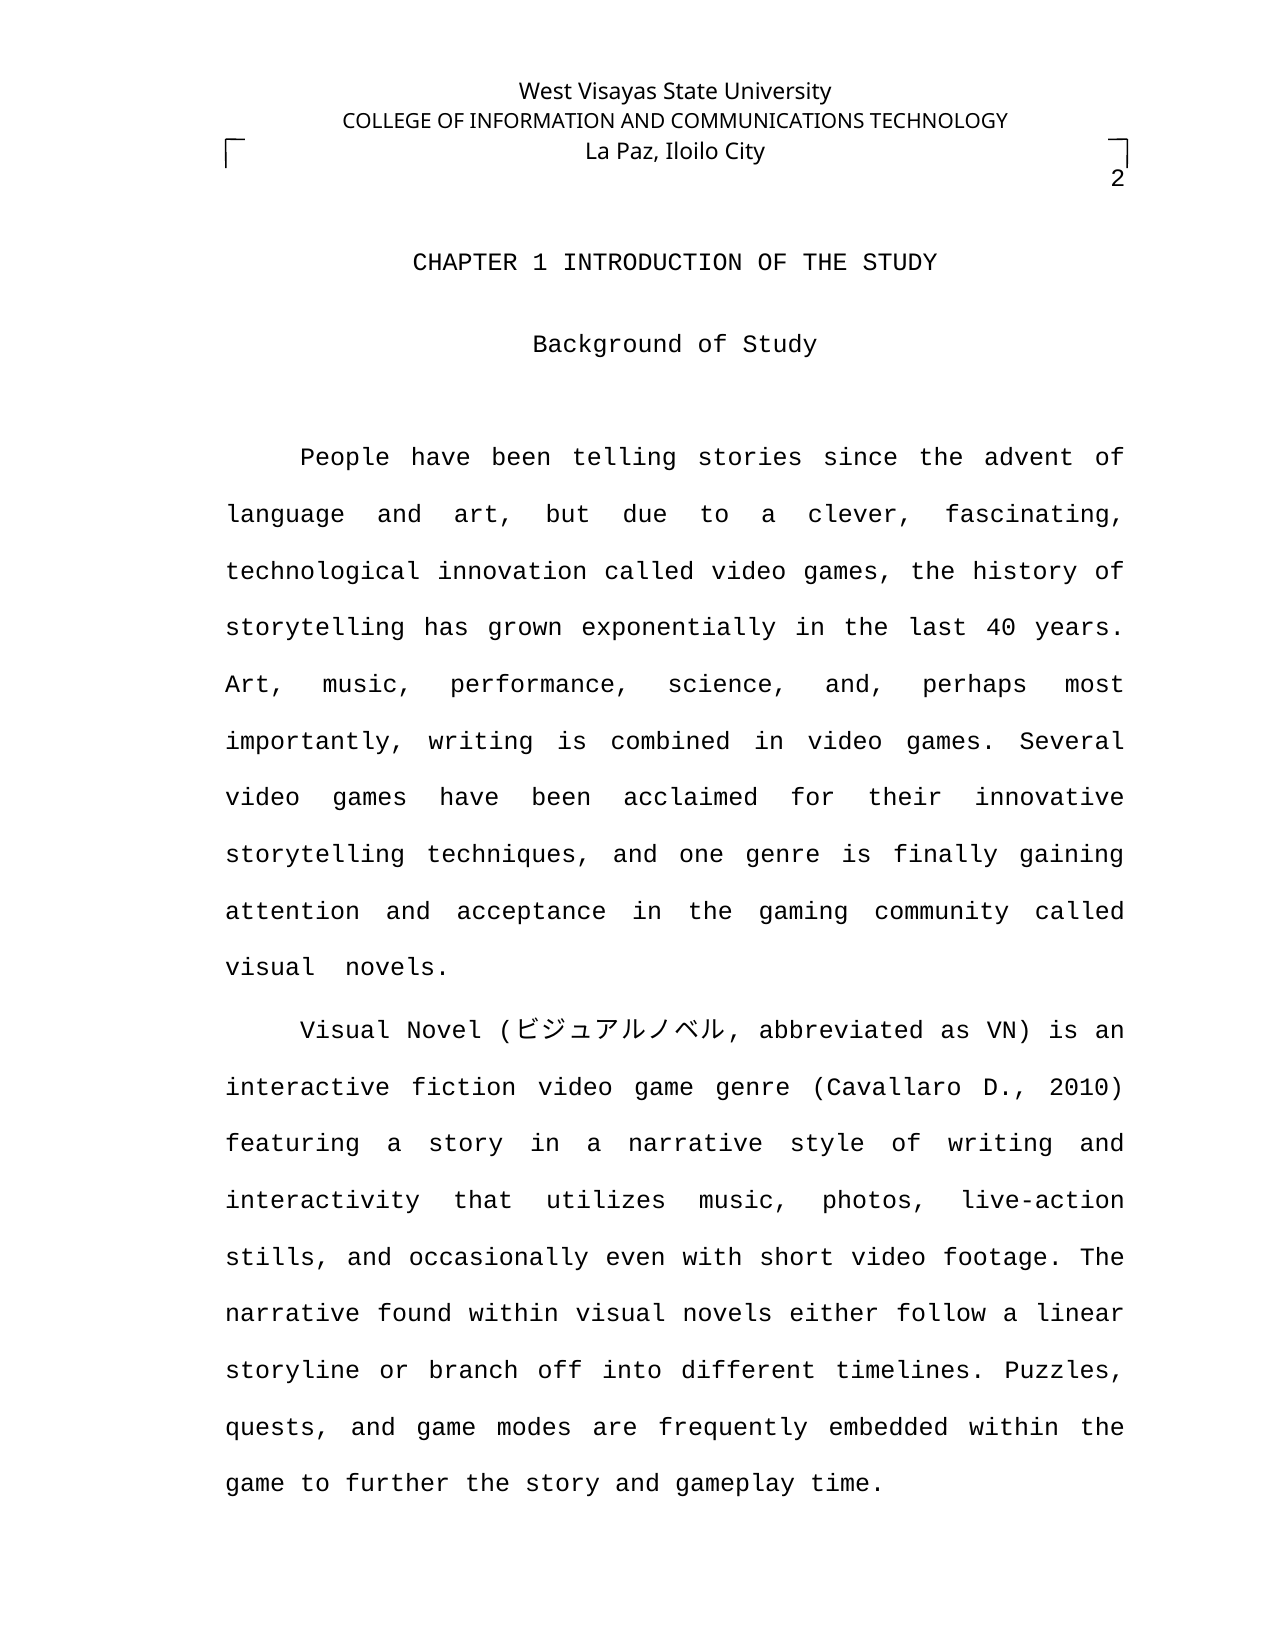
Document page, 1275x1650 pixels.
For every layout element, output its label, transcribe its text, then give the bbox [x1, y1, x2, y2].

text People have been telling stories since the advent of language and art, but due to a clever, fascinating, technological innovation called video games, the history of storytelling has grown exponentially in the last 40 years. Art, music, performance, science, and, perhaps most importantly, writing is combined in video games. Several video games have been acclaimed for their innovative storytelling techniques, and one genre is finally gaining attention and acceptance in the gaming community called visual novels. [225, 445, 1125, 983]
text Visual Novel (ビジュアルノベル, abbreviated as VN) is an interactive fiction video game genre (Cavallaro D., 2010) featuring a story in a narrative style of writing and interactivity that utilizes music, photos, live-action stills, and occasionally even with short video footage. The narrative found within visual novels either follow a linear storyline or branch off into different timelines. Puzzles, quests, and game modes are frequently embedded within the game to further the story and gameplay time. [225, 1012, 1125, 1499]
text CHAPTER 1 INTRODUCTION OF THE STUDY [225, 250, 1125, 278]
text Background of Study [225, 332, 1125, 360]
